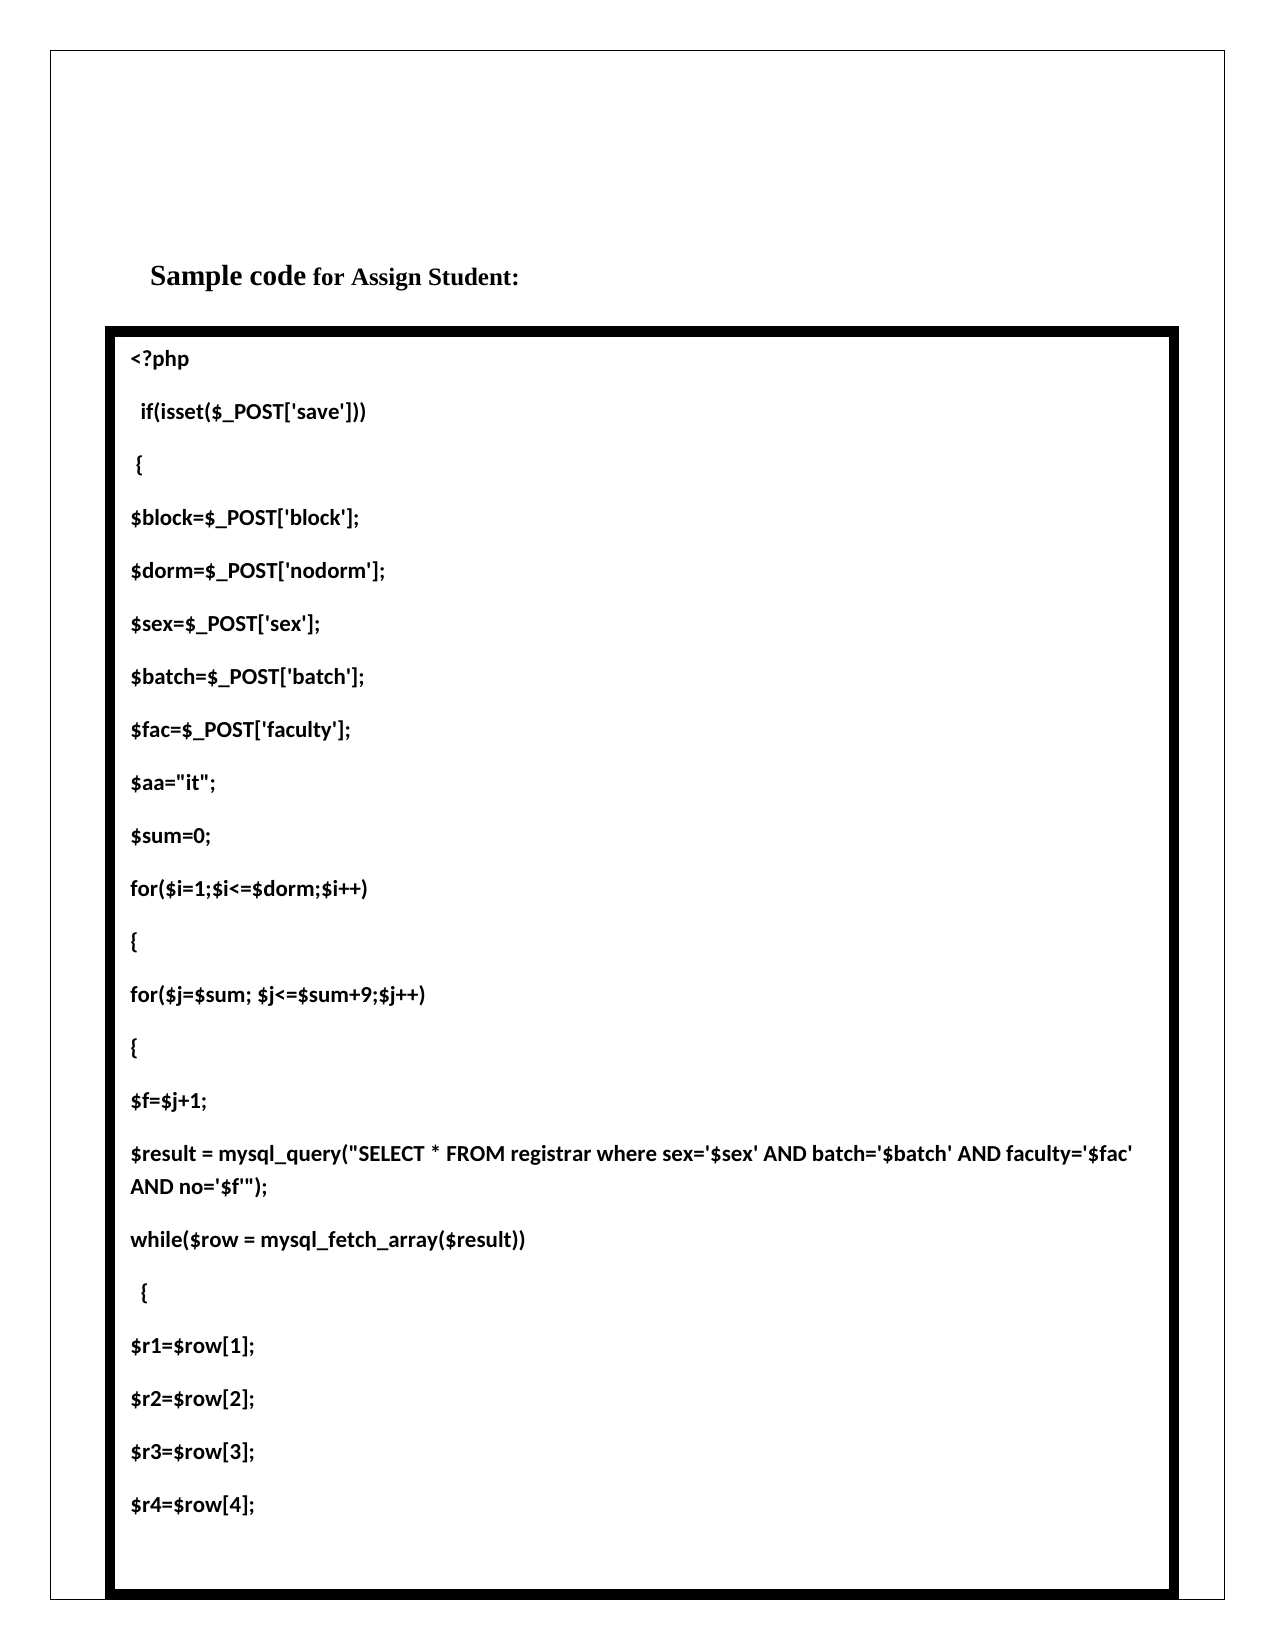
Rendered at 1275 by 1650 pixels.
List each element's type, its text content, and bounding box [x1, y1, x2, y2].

text Sample code for Assign Student: [150, 258, 1125, 291]
